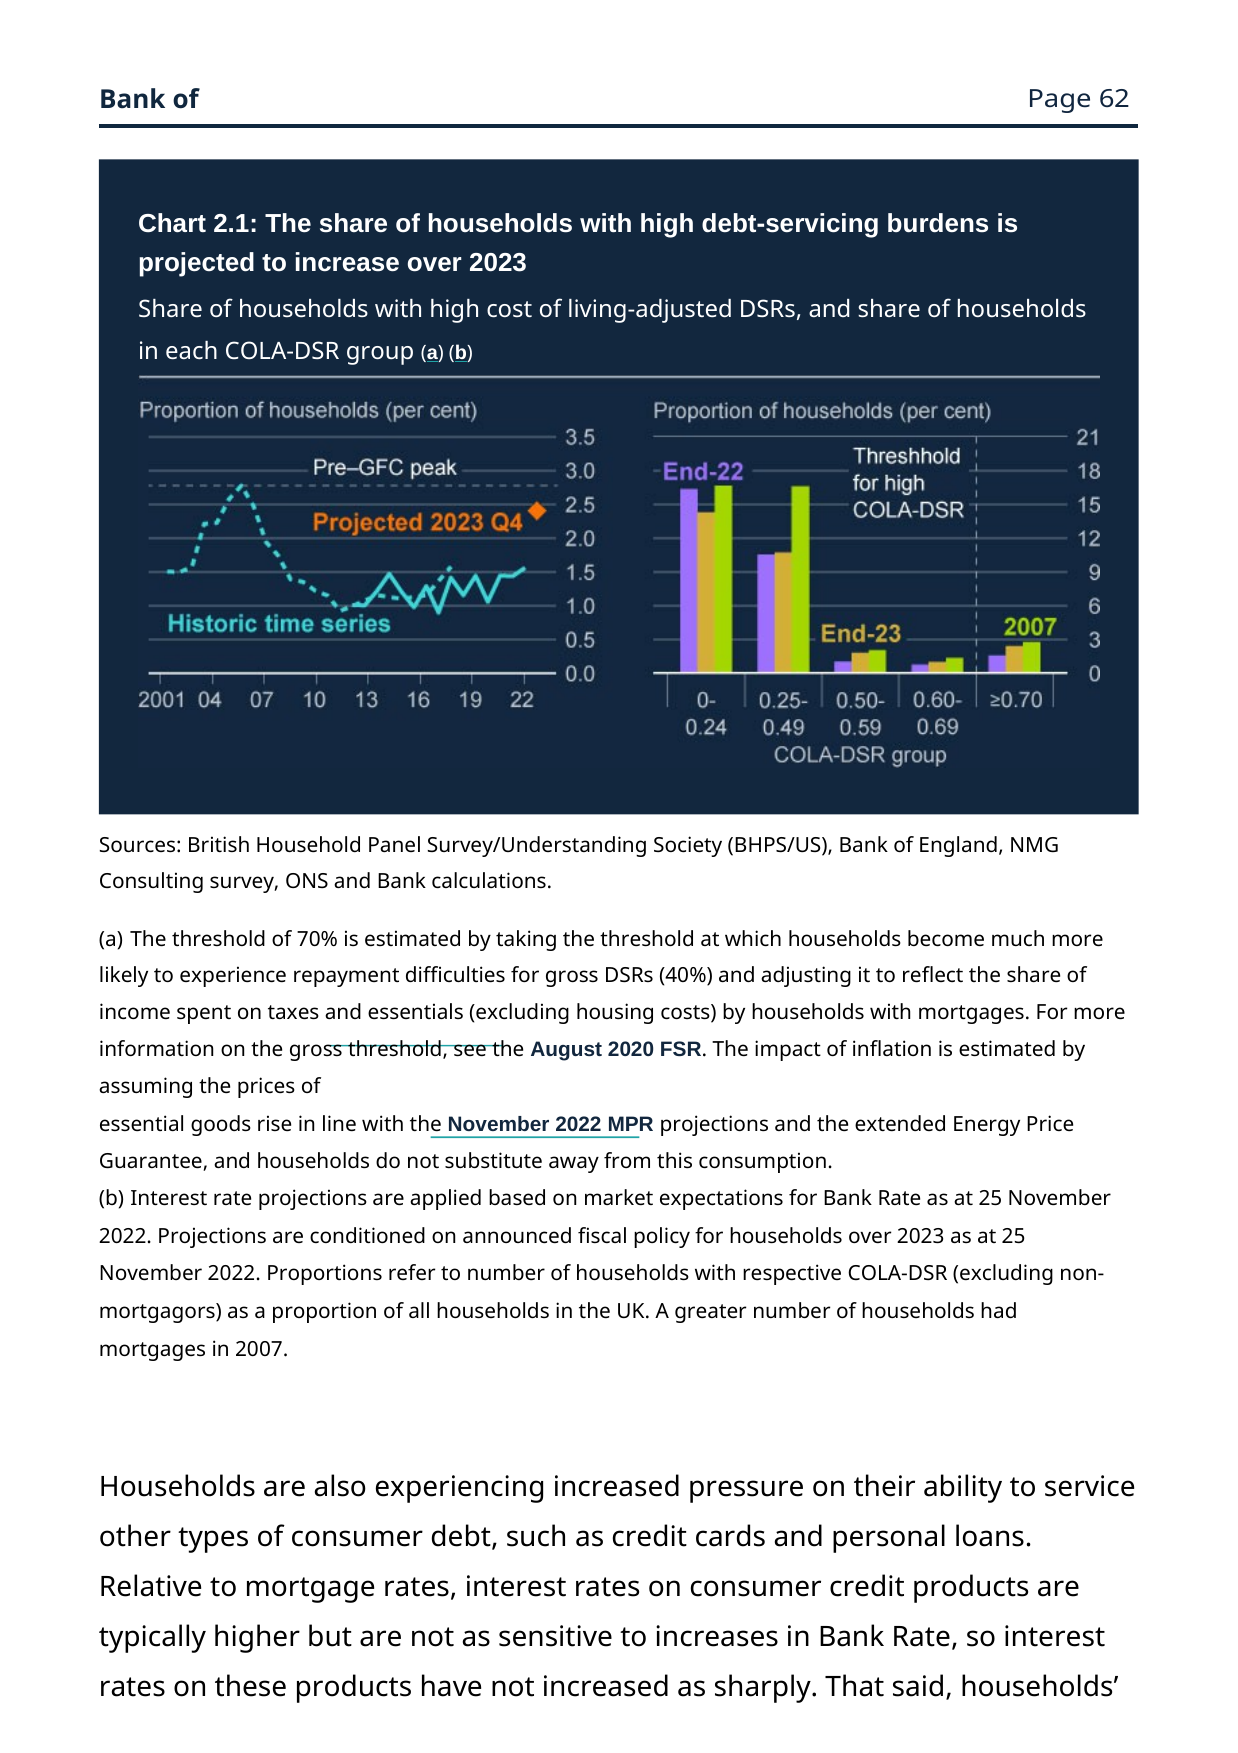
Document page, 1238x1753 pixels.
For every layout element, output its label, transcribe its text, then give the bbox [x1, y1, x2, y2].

text Sources: British Household Panel Survey/Understanding Society (BHPS/US), Bank of England, NMG Consulting survey, ONS and Bank calculations. [99, 830, 1124, 895]
picture [138, 375, 1100, 768]
list The threshold of 70% is estimated by taking the threshold at which households become much more likely to experience repayment difficulties for gross DSRs (40%) and adjusting it to reflect the share of income spent on taxes and essentials (excluding housing costs) by households with mortgages. For more information on the gross threshold, see the August 2020 FSR. The impact of inflation is estimated by assuming the prices of [99, 924, 1134, 1099]
text essential goods rise in line with the November 2022 MPR projections and the extended Energy Price Guarantee, and households do not substitute away from this consumption. [99, 1109, 1129, 1174]
list Interest rate projections are applied based on market expectations for Bank Rate as at 25 November 2022. Projections are conditioned on announced fiscal policy for households over 2023 as at 25 November 2022. Proportions refer to number of households with respective COLA-DSR (excluding non-mortgagors) as a proportion of all households in the UK. A greater number of households had mortgages in 2007. [99, 1183, 1127, 1363]
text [99, 1467, 1138, 1704]
